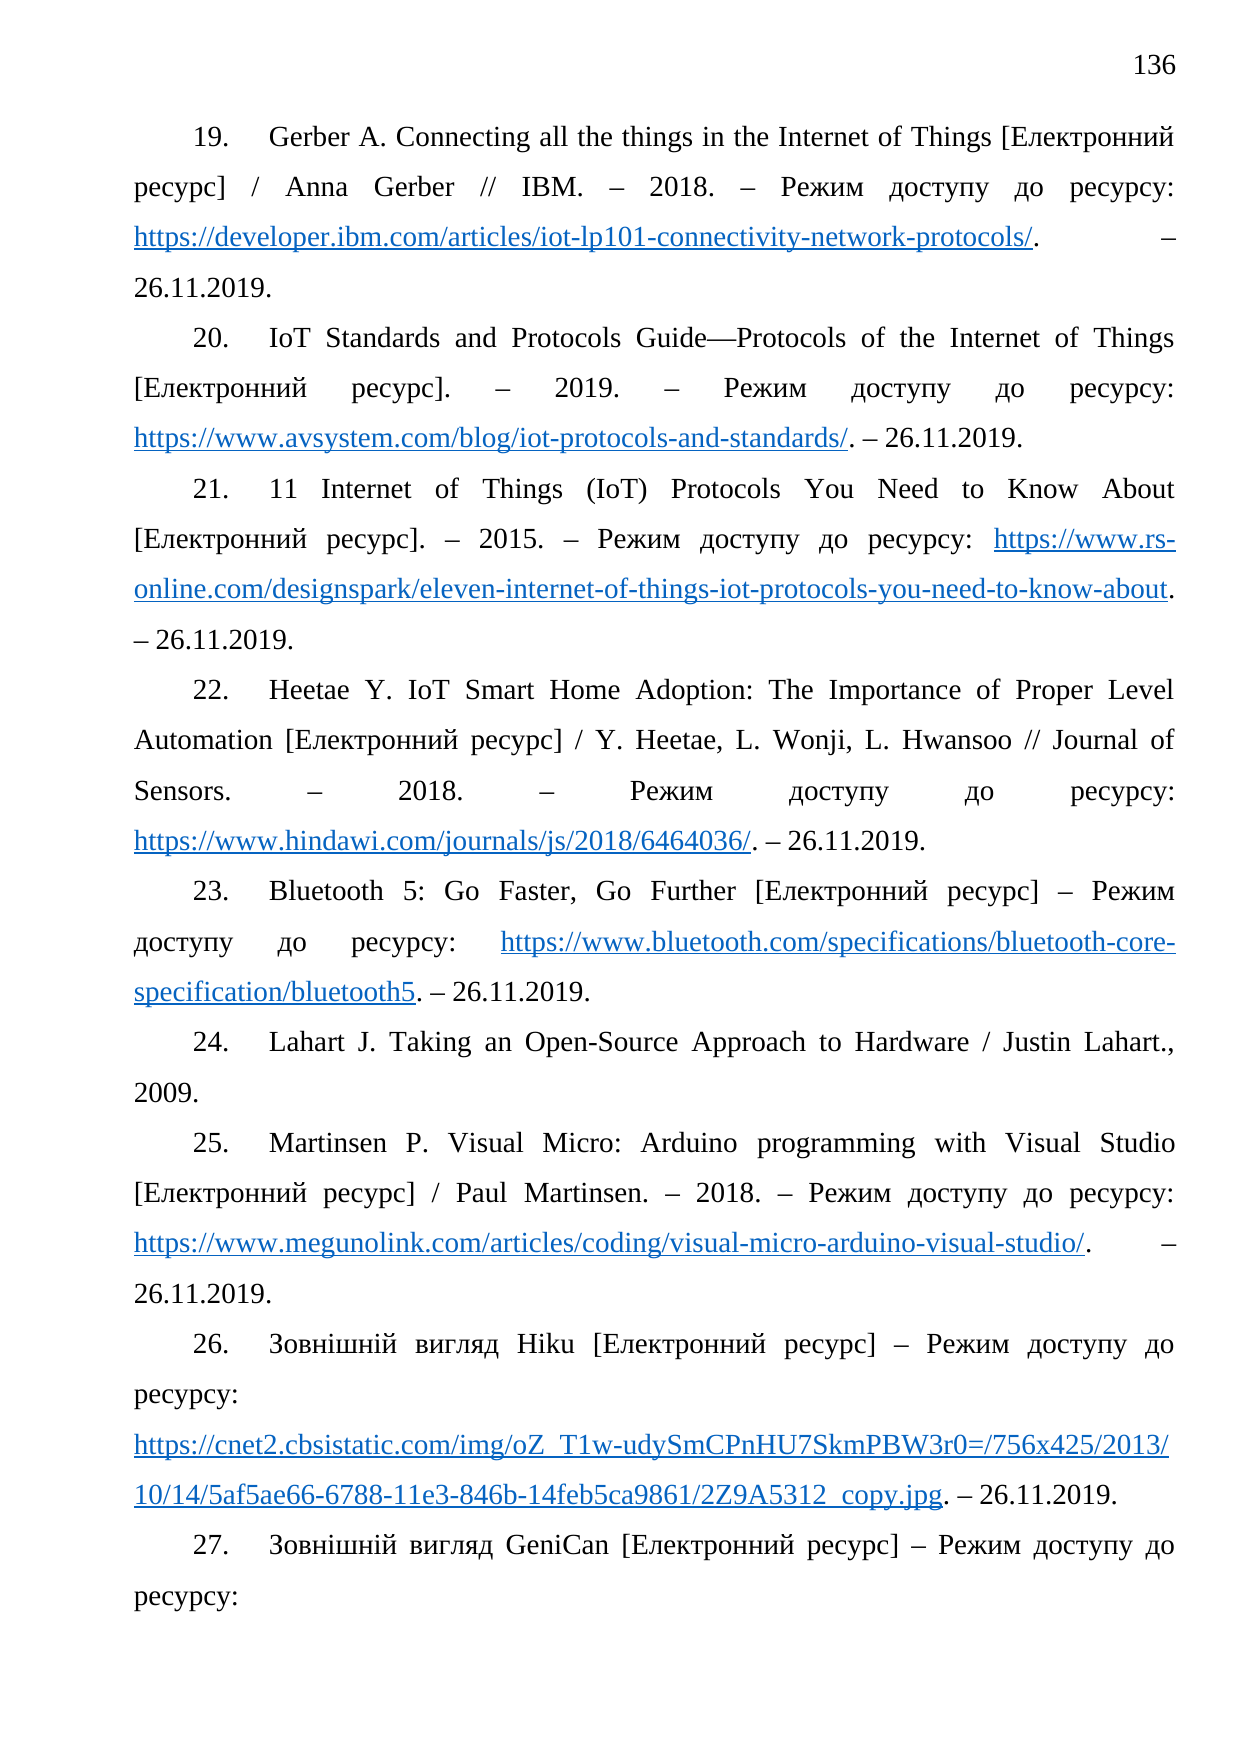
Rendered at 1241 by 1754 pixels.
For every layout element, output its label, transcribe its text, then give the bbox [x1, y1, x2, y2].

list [133, 1527, 1176, 1611]
list Lahart J. Taking an Open-Source Approach to Hardware / Justin Lahart., 2009. [133, 1024, 1176, 1108]
list Gerber A. Connecting all the things in the Internet of Things [Електронний ресурс] / Anna Gerber // IBM. – 2018. – Режим доступу до ресурсу: https://developer.ibm.com/articles/iot-lp101-connectivity-network-protocols/. – 26.11.2019. [133, 119, 1176, 303]
list IoT Standards and Protocols Guide—Protocols of the Internet of Things [Електронний ресурс]. – 2019. – Режим доступу до ресурсу: https://www.avsystem.com/blog/iot-protocols-and-standards/. – 26.11.2019. [133, 320, 1176, 454]
list Bluetooth 5: Go Faster, Go Further [Електронний ресурс] – Режим доступу до ресурсу: https://www.bluetooth.com/specifications/bluetooth-core-specification/bluetooth5. – 26.11.2019. [133, 873, 1176, 950]
list Зовнішній вигляд Hiku [Електронний ресурс] – Режим доступу до ресурсу: https://cnet2.cbsistatic.com/img/oZ_T1w-udySmCPnHU7SkmPBW3r0=/756x425/2013/10/14/5af5ae66-6788-11e3-846b-14feb5ca9861/2Z9A5312_copy.jpg. – 26.11.2019. [133, 1326, 1176, 1511]
list Bluetooth 5: Go Faster, Go Further [Електронний ресурс] – Режим доступу до ресурсу: https://www.bluetooth.com/specifications/bluetooth-core-specification/bluetooth5. – 26.11.2019. [133, 957, 1176, 1008]
list Heetae Y. IoT Smart Home Adoption: The Importance of Proper Level Automation [Електронний ресурс] / Y. Heetae, L. Wonji, L. Hwansoo // Journal of Sensors. – 2018. – Режим доступу до ресурсу: https://www.hindawi.com/journals/js/2018/6464036/. – 26.11.2019. [133, 672, 1176, 748]
list Heetae Y. IoT Smart Home Adoption: The Importance of Proper Level Automation [Електронний ресурс] / Y. Heetae, L. Wonji, L. Hwansoo // Journal of Sensors. – 2018. – Режим доступу до ресурсу: https://www.hindawi.com/journals/js/2018/6464036/. – 26.11.2019. [133, 749, 1176, 857]
list Martinsen P. Visual Micro: Arduino programming with Visual Studio [Електронний ресурс] / Paul Martinsen. – 2018. – Режим доступу до ресурсу: https://www.megunolink.com/articles/coding/visual-micro-arduino-visual-studio/. – 26.11.2019. [133, 1125, 1176, 1309]
list 11 Internet of Things (IoT) Protocols You Need to Know About [Електронний ресурс]. – 2015. – Режим доступу до ресурсу: https://www.rs-online.com/designspark/eleven-internet-of-things-iot-protocols-you-need-to-know-about. – 26.11.2019. [133, 471, 1176, 655]
